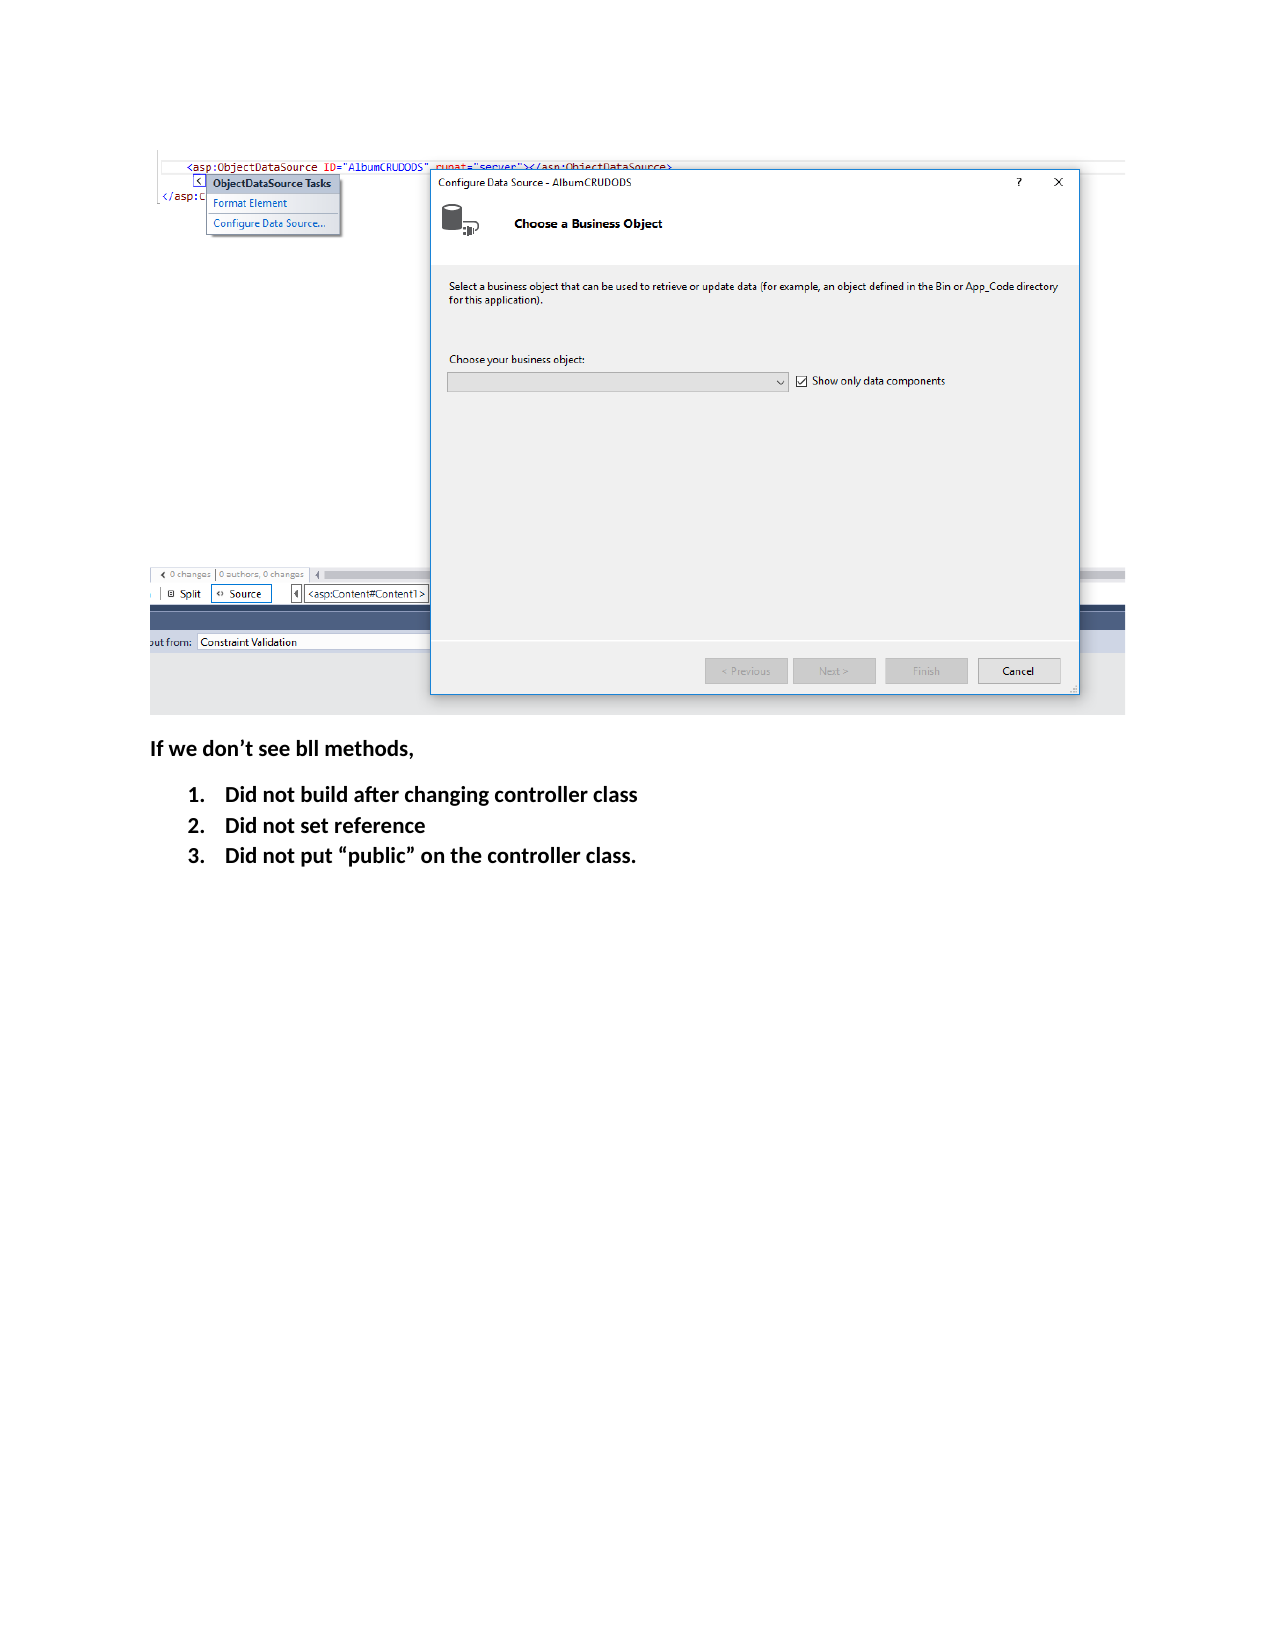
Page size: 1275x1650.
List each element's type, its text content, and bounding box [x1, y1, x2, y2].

list Did not set reference [187, 811, 1125, 839]
list Did not put “public” on the controller class. [187, 841, 1125, 869]
picture [150, 150, 1125, 715]
list Did not build after changing controller class [187, 781, 1125, 808]
text If we don’t see bll methods, [150, 734, 1125, 762]
